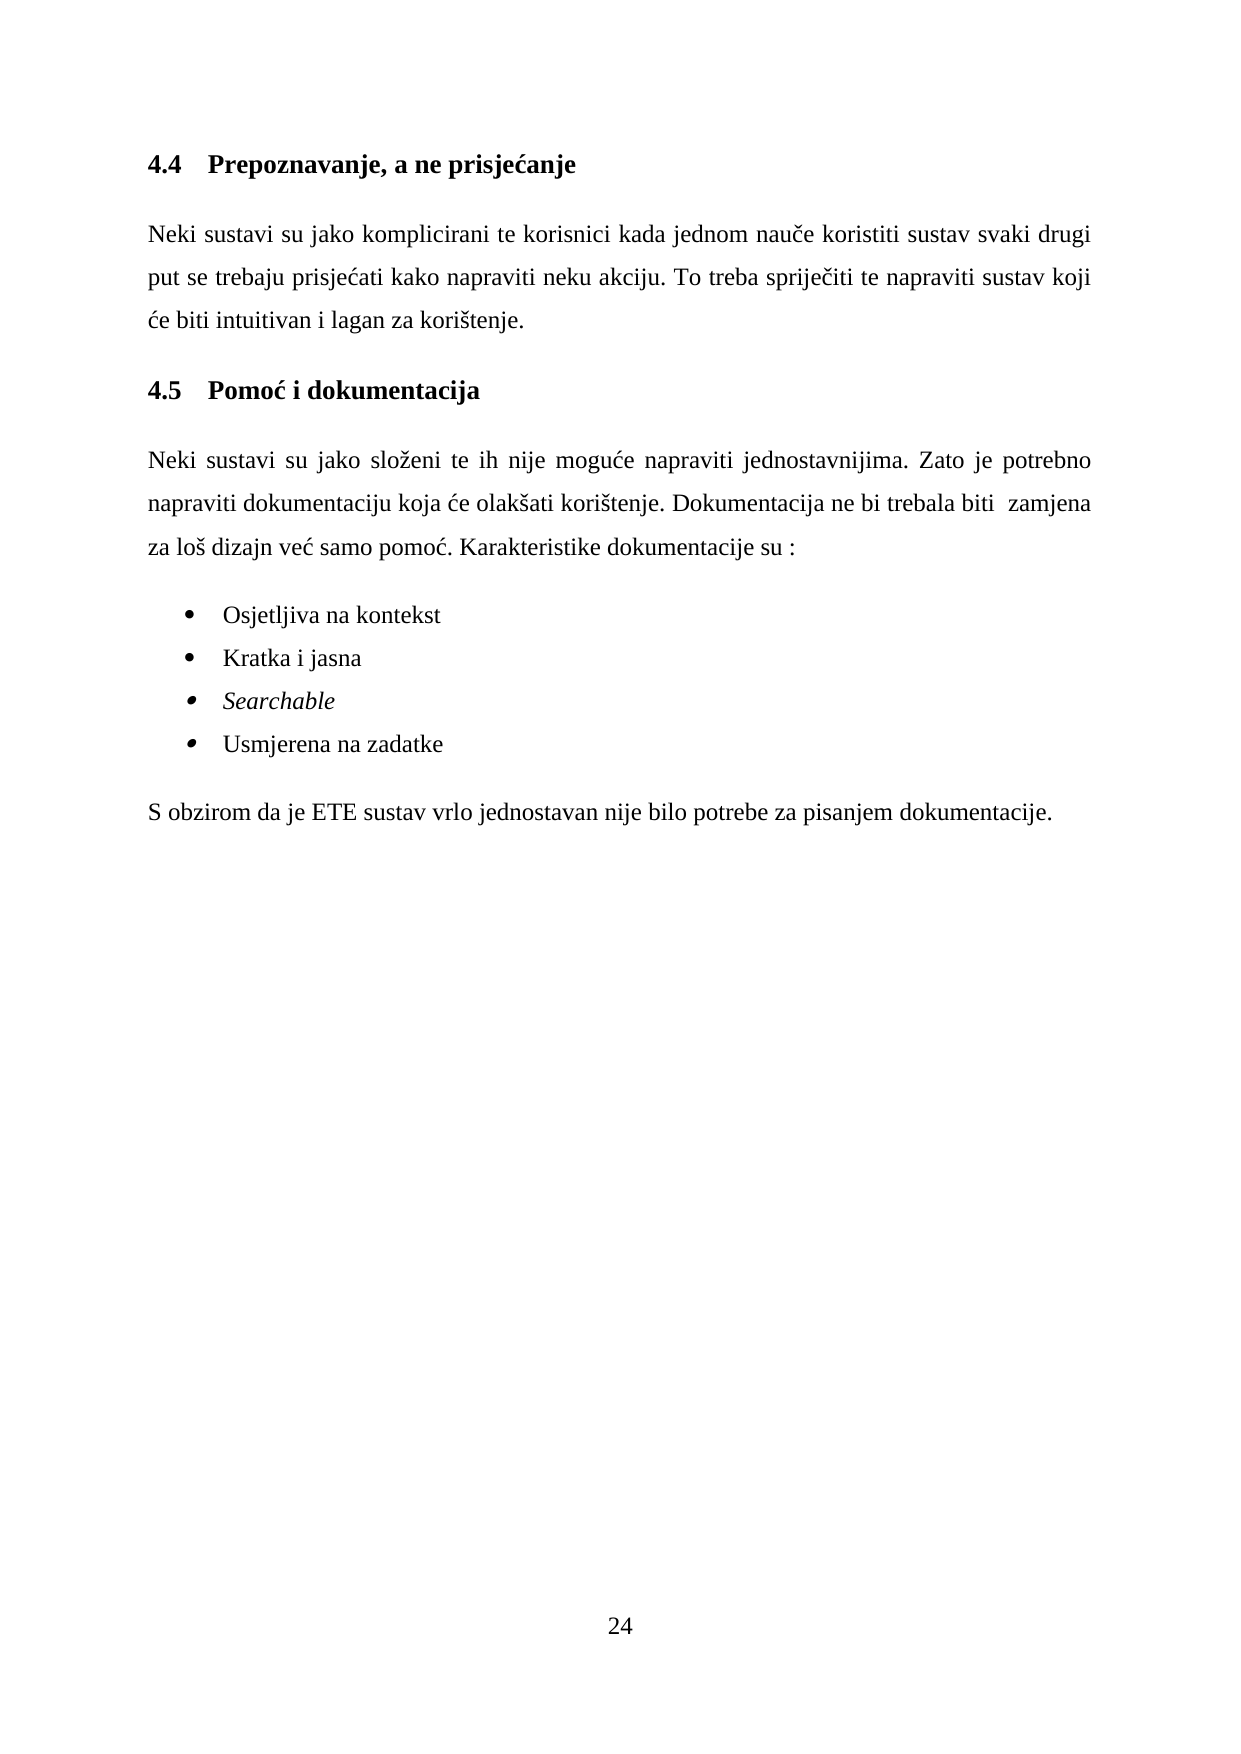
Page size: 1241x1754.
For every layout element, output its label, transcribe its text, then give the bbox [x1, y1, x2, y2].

text Neki sustavi su jako komplicirani te korisnici kada jednom nauče koristiti sustav svaki drugi put se trebaju prisjećati kako napraviti neku akciju. To treba spriječiti te napraviti sustav koji će biti intuitivan i lagan za korištenje. [148, 219, 1092, 334]
list Osjetljiva na kontekst [185, 600, 1092, 628]
subtitle Prepoznavanje, a ne prisjećanje [148, 148, 1092, 179]
text Neki sustavi su jako složeni te ih nije moguće napraviti jednostavnijima. Zato je potrebno napraviti dokumentaciju koja će olakšati korištenje. Dokumentacija ne bi trebala biti zamjena za loš dizajn već samo pomoć. Karakteristike dokumentacije su : [148, 445, 1092, 560]
list Kratka i jasna [185, 643, 1092, 672]
text S obzirom da je ETE sustav vrlo jednostavan nije bilo potrebe za pisanjem dokumentacije. [148, 797, 1092, 826]
list Searchable [185, 686, 1092, 715]
list Usmjerena na zadatke [185, 729, 1092, 758]
subtitle Pomoć i dokumentacija [148, 374, 1092, 405]
